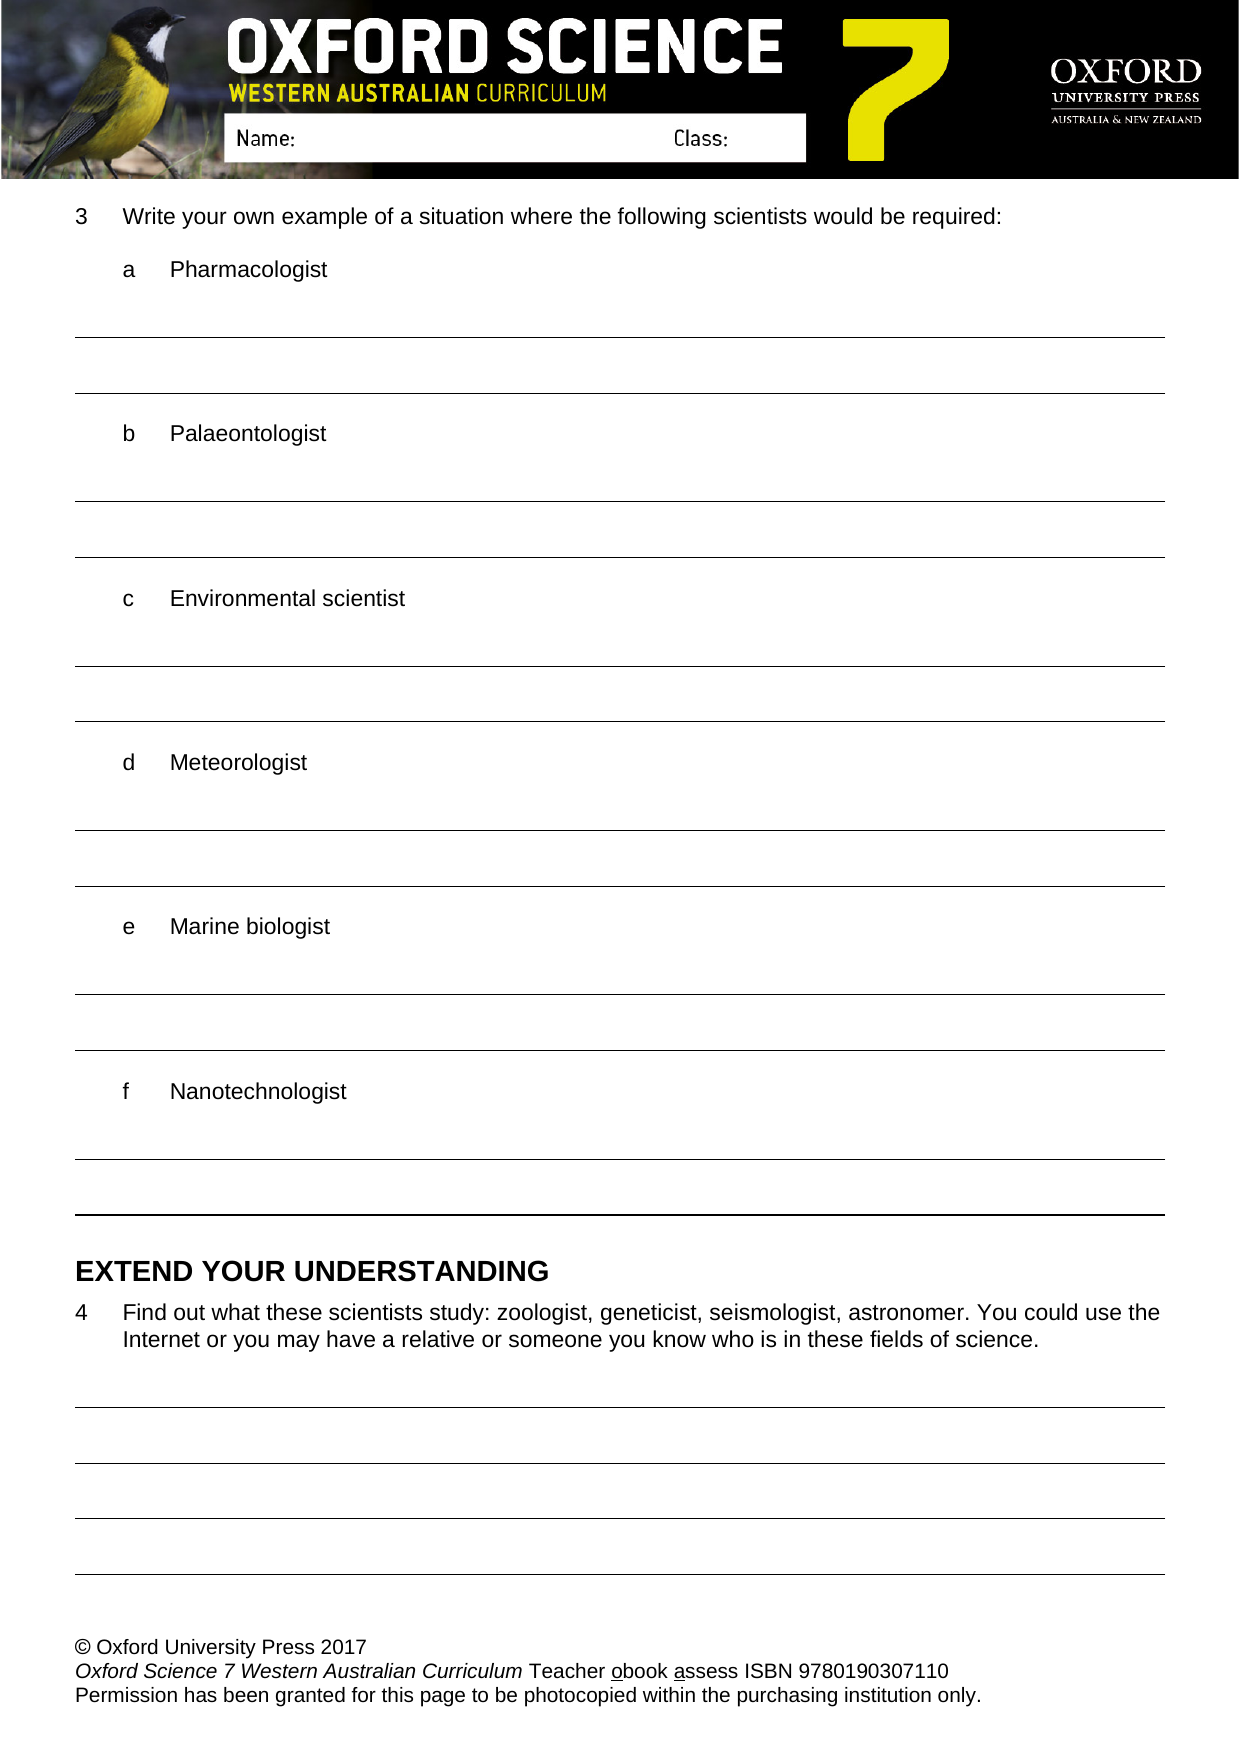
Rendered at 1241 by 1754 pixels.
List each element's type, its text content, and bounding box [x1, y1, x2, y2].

list d Meteorologist [122, 749, 1165, 775]
picture [0, 0, 1238, 178]
list c Environmental scientist [122, 584, 1165, 611]
list f Nanotechnologist [122, 1078, 1165, 1104]
text EXTEND YOUR UNDERSTANDING [75, 1254, 1165, 1288]
list a Pharmacologist [122, 256, 1165, 282]
list 3 Write your own example of a situation where the following scientists would be required: [75, 178, 1165, 229]
list 4 Find out what these scientists study: zoologist, geneticist, seismologist, astronomer. You could use the Internet or you may have a relative or someone you know who is in these fields of science. [75, 1299, 1165, 1352]
list e Marine biologist [122, 913, 1165, 939]
list b Palaeontologist [122, 420, 1165, 446]
